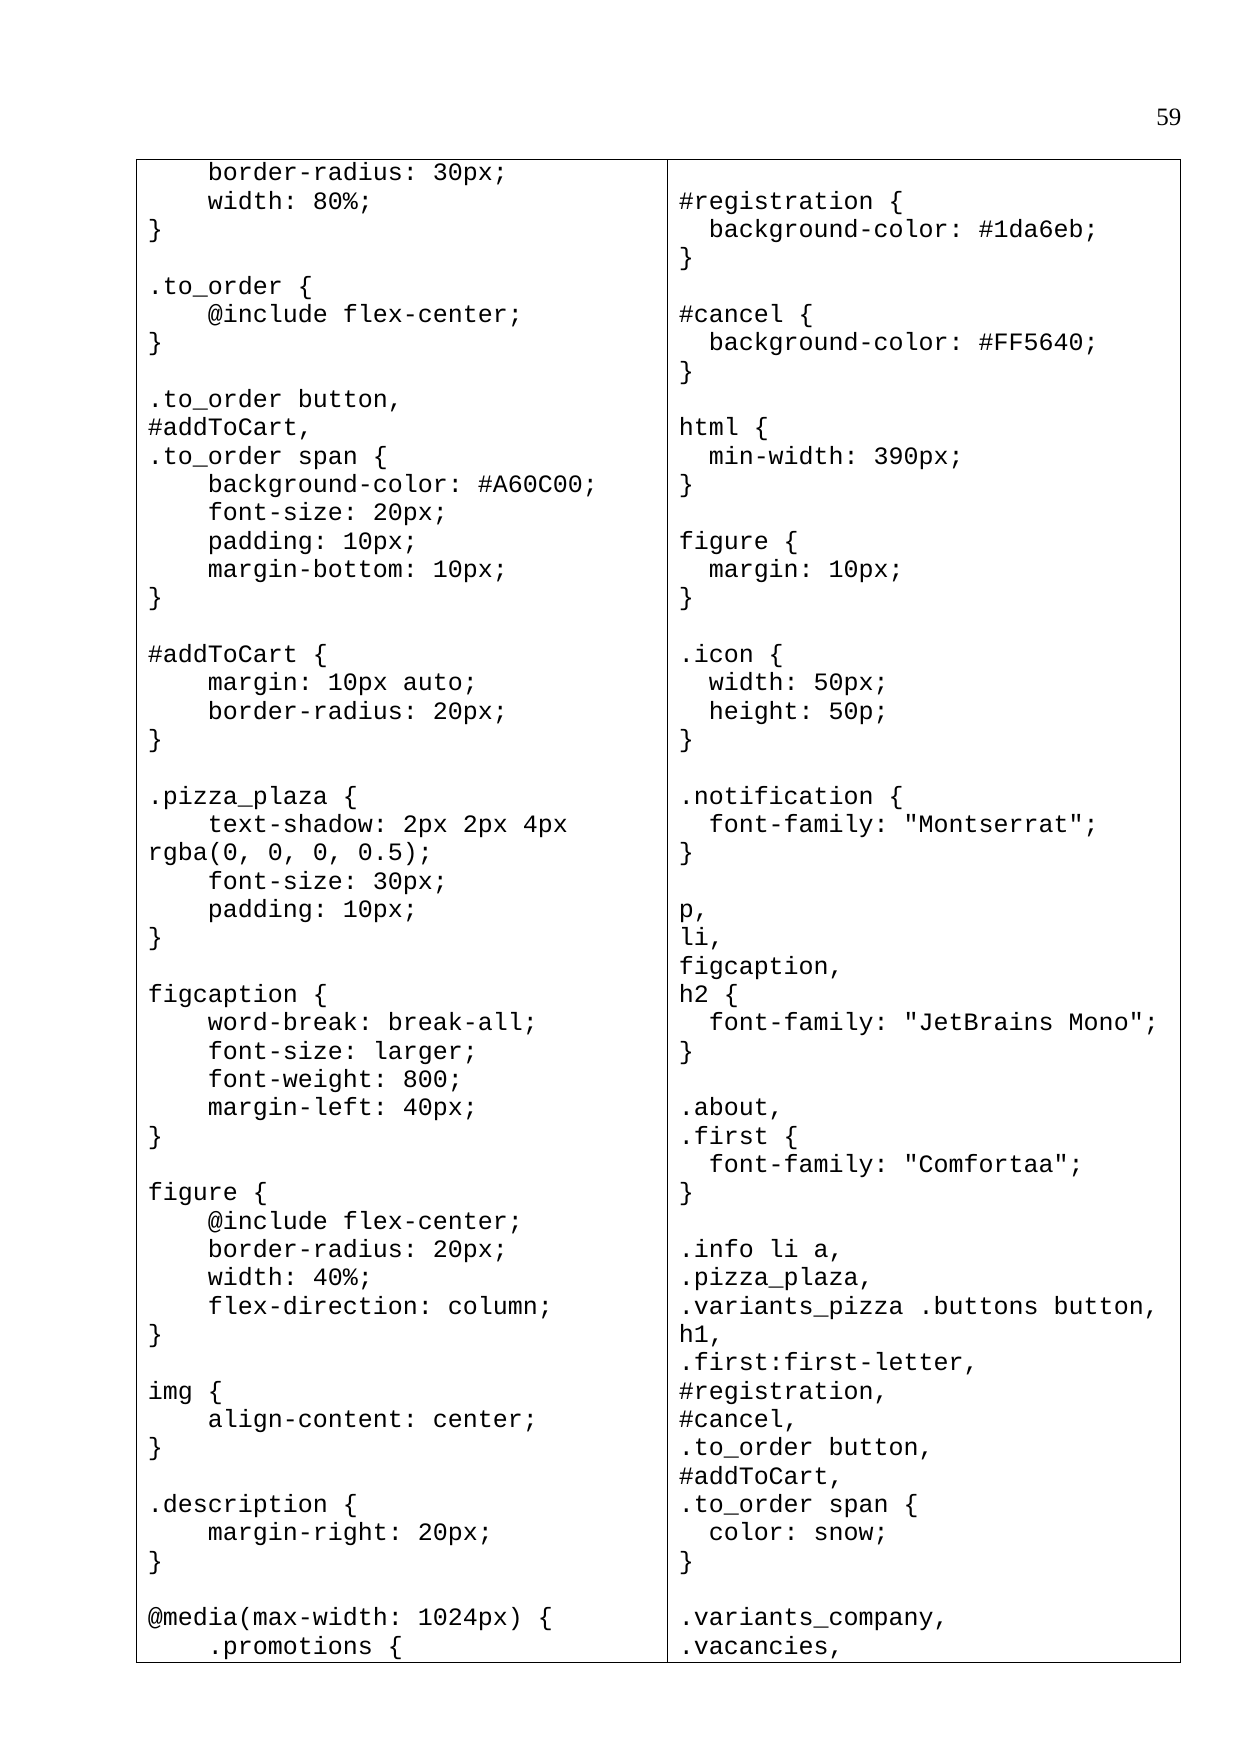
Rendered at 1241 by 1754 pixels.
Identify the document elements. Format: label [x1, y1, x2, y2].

table_cell [668, 160, 1180, 1662]
table_cell [137, 160, 667, 1662]
